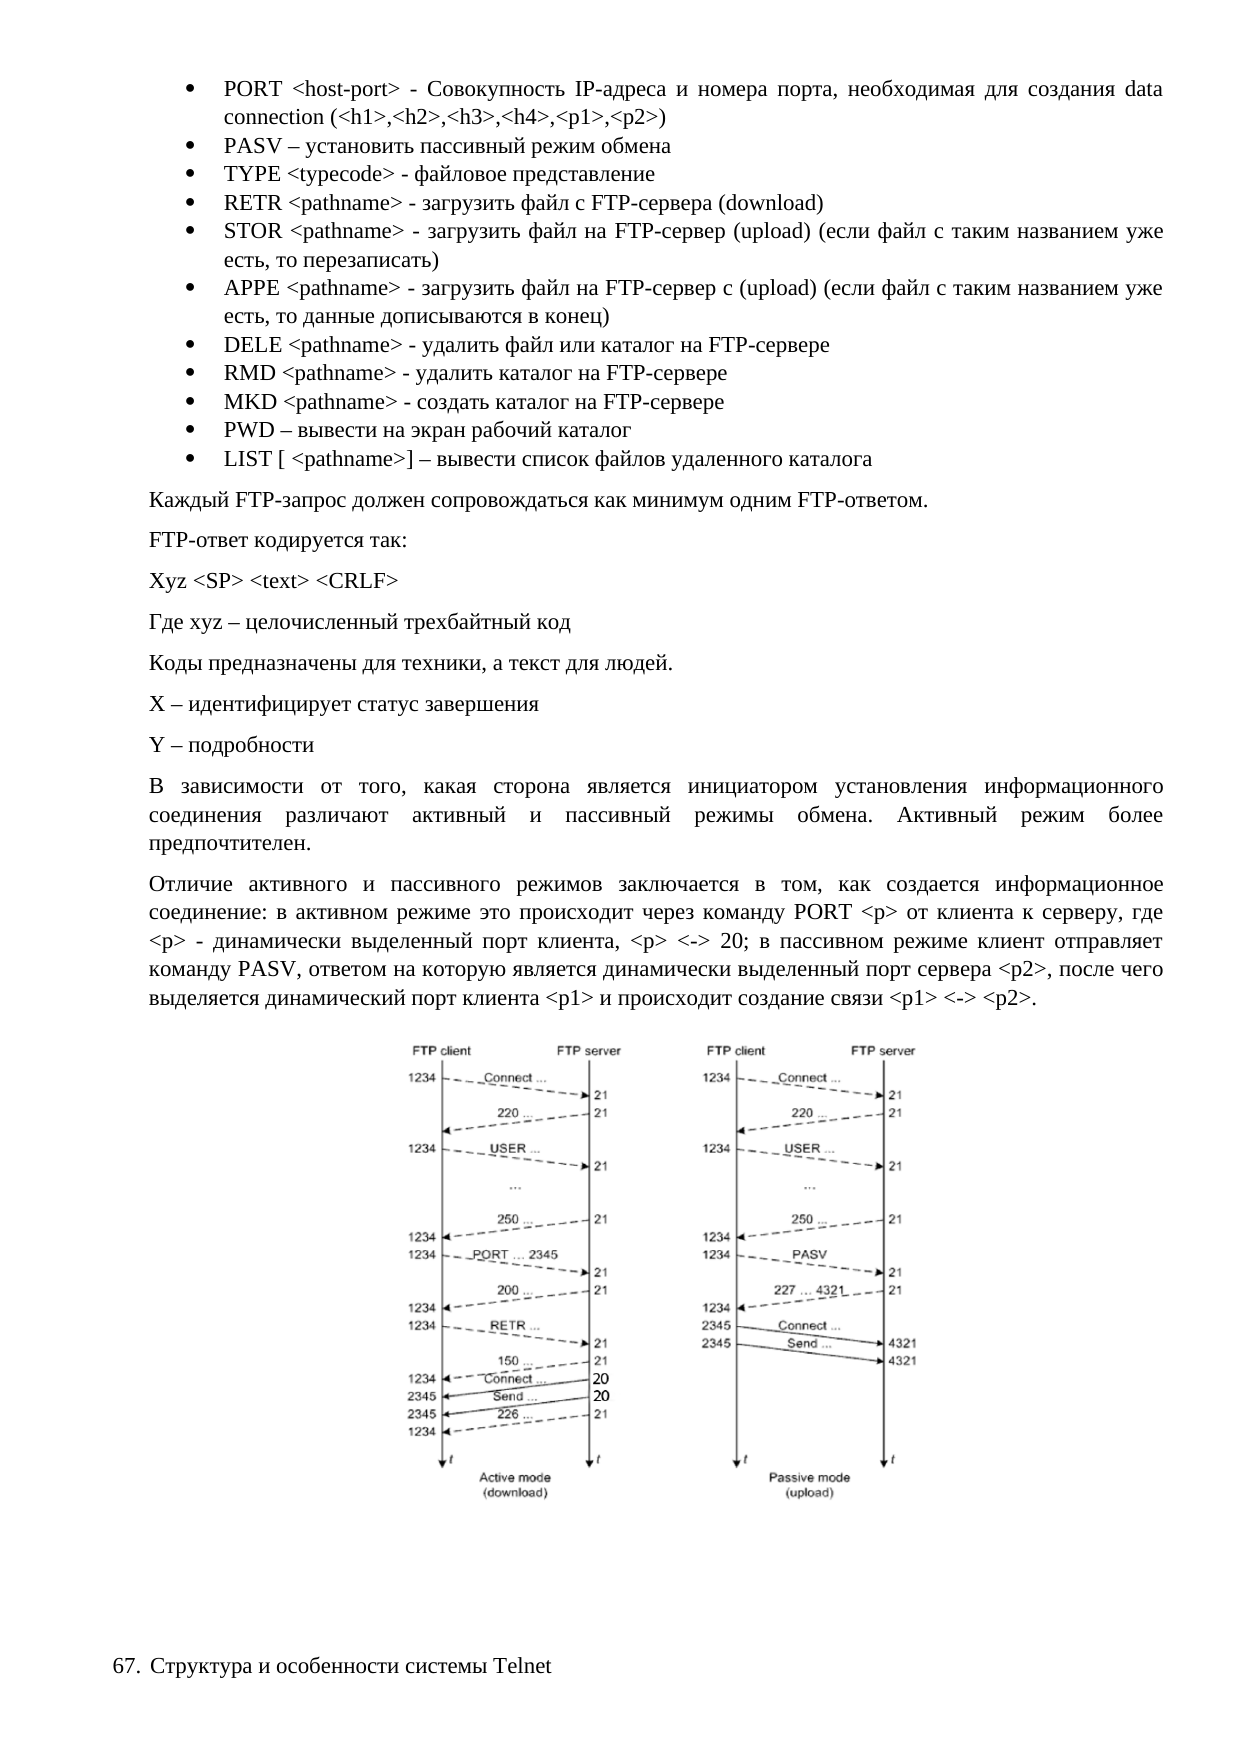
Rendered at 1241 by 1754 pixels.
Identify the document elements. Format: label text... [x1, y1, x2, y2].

text Каждый FTP-запрос должен сопровождаться как минимум одним FTP-ответом. [149, 486, 1165, 512]
list RMD <pathname> - удалить каталог на FTP-сервере [186, 359, 1165, 386]
list PWD – вывести на экран рабочий каталог [186, 416, 1165, 443]
list PORT <host-port> - Совокупность IP-адреса и номера порта, необходимая для создания data connection (<h1>,<h2>,<h3>,<h4>,<p1>,<p2>) [186, 75, 1165, 130]
text В зависимости от того, какая сторона является инициатором установления информационного соединения различают активный и пассивный режимы обмена. Активный режим более предпочтителен. [149, 772, 1165, 855]
text Коды предназначены для техники, а текст для людей. [149, 649, 1165, 676]
text Xyz <SP> <text> <CRLF> [149, 567, 1165, 594]
list PASV – установить пассивный режим обмена [186, 132, 1165, 158]
text Y – подробности [149, 731, 1165, 758]
text Где xyz – целочисленный трехбайтный код [149, 608, 1165, 635]
text X – идентифицирует статус завершения [149, 690, 1165, 717]
list MKD <pathname> - создать каталог на FTP-сервере [186, 388, 1165, 414]
text FTP-ответ кодируется так: [149, 527, 1165, 553]
text Отличие активного и пассивного режимов заключается в том, как создается информационное соединение: в активном режиме это происходит через команду PORT <p> от клиента к серверу, где <p> - динамически выделенный порт клиента, <p> <-> 20; в пассивном режиме клиент отправляет команду PASV, ответом на которую является динамически выделенный порт сервера <p2>, после чего выделяется динамический порт клиента <p1> и происходит создание связи <p1> <-> <p2>. [149, 870, 1165, 1010]
list TYPE <typecode> - файловое представление [186, 160, 1165, 187]
list STOR <pathname> - загрузить файл на FTP-сервер (upload) (если файл с таким названием уже есть, то перезаписать) [186, 217, 1165, 272]
list APPE <pathname> - загрузить файл на FTP-сервер с (upload) (если файл с таким названием уже есть, то данные дописываются в конец) [186, 274, 1165, 329]
list DELE <pathname> - удалить файл или каталог на FTP-сервере [186, 331, 1165, 357]
list RETR <pathname> - загрузить файл с FTP-сервера (download) [186, 189, 1165, 215]
list Структура и особенности системы Telnet [112, 1652, 1165, 1679]
list LIST [ <pathname>] – вывести список файлов удаленного каталога [186, 445, 1165, 471]
